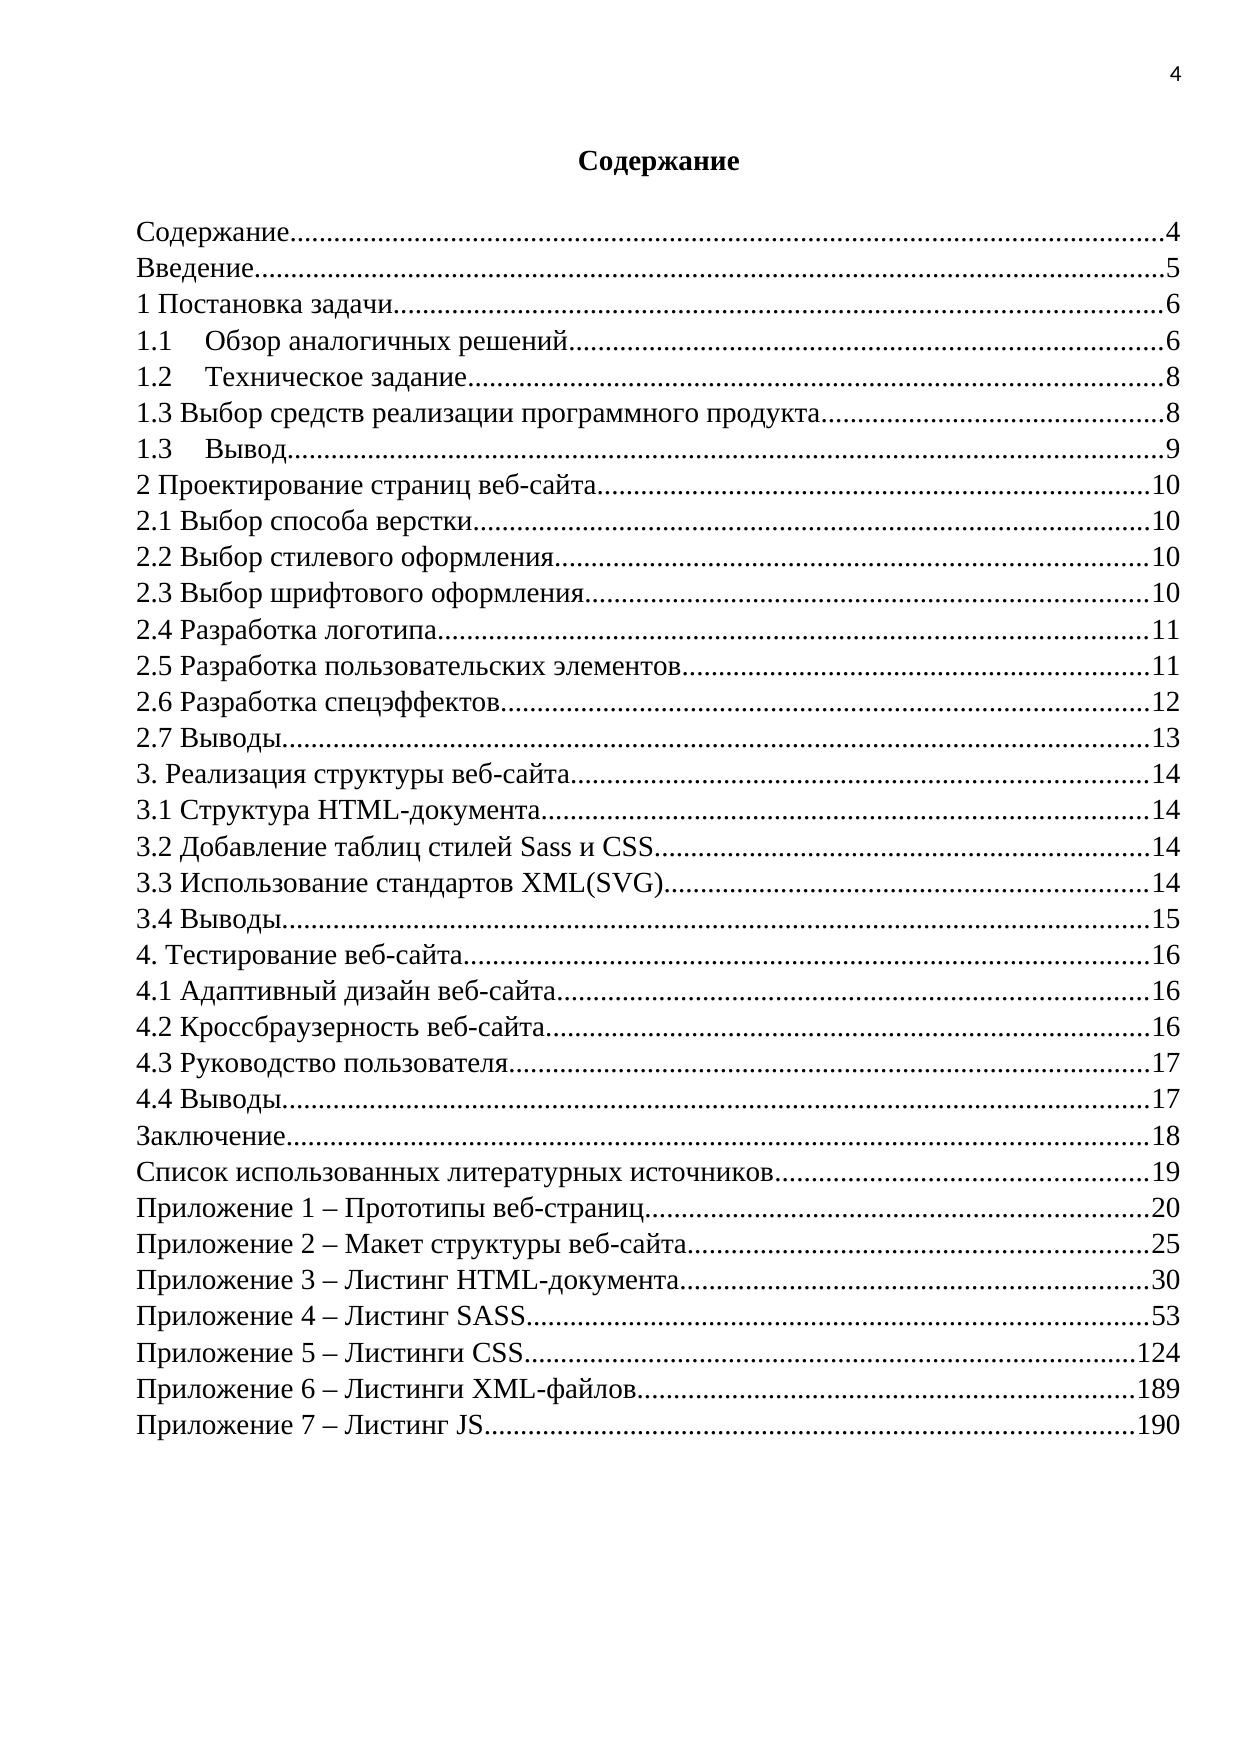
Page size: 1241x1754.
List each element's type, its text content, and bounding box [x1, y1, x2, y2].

text 4.4 Выводы 17 [136, 1082, 1181, 1115]
text 3.1 Структура HTML-документа 14 [136, 792, 1181, 826]
text 1.3 Вывод 9 [136, 431, 1181, 464]
text 3.2 Добавление таблиц стилей Sass и CSS 14 [136, 829, 1181, 862]
text Содержание [136, 143, 1181, 177]
text 3.3 Использование стандартов XML(SVG) 14 [136, 865, 1181, 898]
text 1.1 Обзор аналогичных решений 6 [136, 323, 1181, 356]
text 3.4 Выводы 15 [136, 901, 1181, 934]
text Приложение 2 – Макет структуры веб-сайта 25 [136, 1226, 1181, 1260]
text 2 Проектирование страниц веб-сайта 10 [136, 467, 1181, 501]
text Введение 5 [136, 250, 1181, 284]
text 3. Реализация структуры веб-сайта 14 [136, 756, 1181, 790]
text 4.2 Кроссбраузерность веб-сайта 16 [136, 1009, 1181, 1043]
text 4.1 Адаптивный дизайн веб-сайта 16 [136, 973, 1181, 1007]
text 2.4 Разработка логотипа 11 [136, 612, 1181, 645]
text Приложение 6 – Листинги XML-файлов 189 [136, 1371, 1181, 1404]
text 1.3 Выбор средств реализации программного продукта 8 [136, 395, 1181, 428]
text 1 Постановка задачи 6 [136, 286, 1181, 320]
text 4. Тестирование веб-сайта 16 [136, 937, 1181, 971]
text 2.2 Выбор стилевого оформления 10 [136, 539, 1181, 573]
text 4.3 Руководство пользователя 17 [136, 1046, 1181, 1079]
text Приложение 3 – Листинг HTML-документа 30 [136, 1262, 1181, 1296]
text Приложение 7 – Листинг JS 190 [136, 1407, 1181, 1441]
text 2.1 Выбор способа верстки 10 [136, 503, 1181, 537]
text Приложение 5 – Листинги CSS 124 [136, 1335, 1181, 1368]
text 2.6 Разработка спецэффектов 12 [136, 684, 1181, 718]
text Приложение 1 – Прототипы веб-страниц 20 [136, 1190, 1181, 1224]
text 2.5 Разработка пользовательских элементов 11 [136, 648, 1181, 681]
text 2.3 Выбор шрифтового оформления 10 [136, 576, 1181, 609]
text Содержание 4 [136, 214, 1181, 248]
text Приложение 4 – Листинг SASS 53 [136, 1298, 1181, 1332]
text Список использованных литературных источников 19 [136, 1154, 1181, 1187]
text 2.7 Выводы 13 [136, 720, 1181, 754]
text Заключение 18 [136, 1118, 1181, 1151]
text 1.2 Техническое задание 8 [136, 359, 1181, 392]
